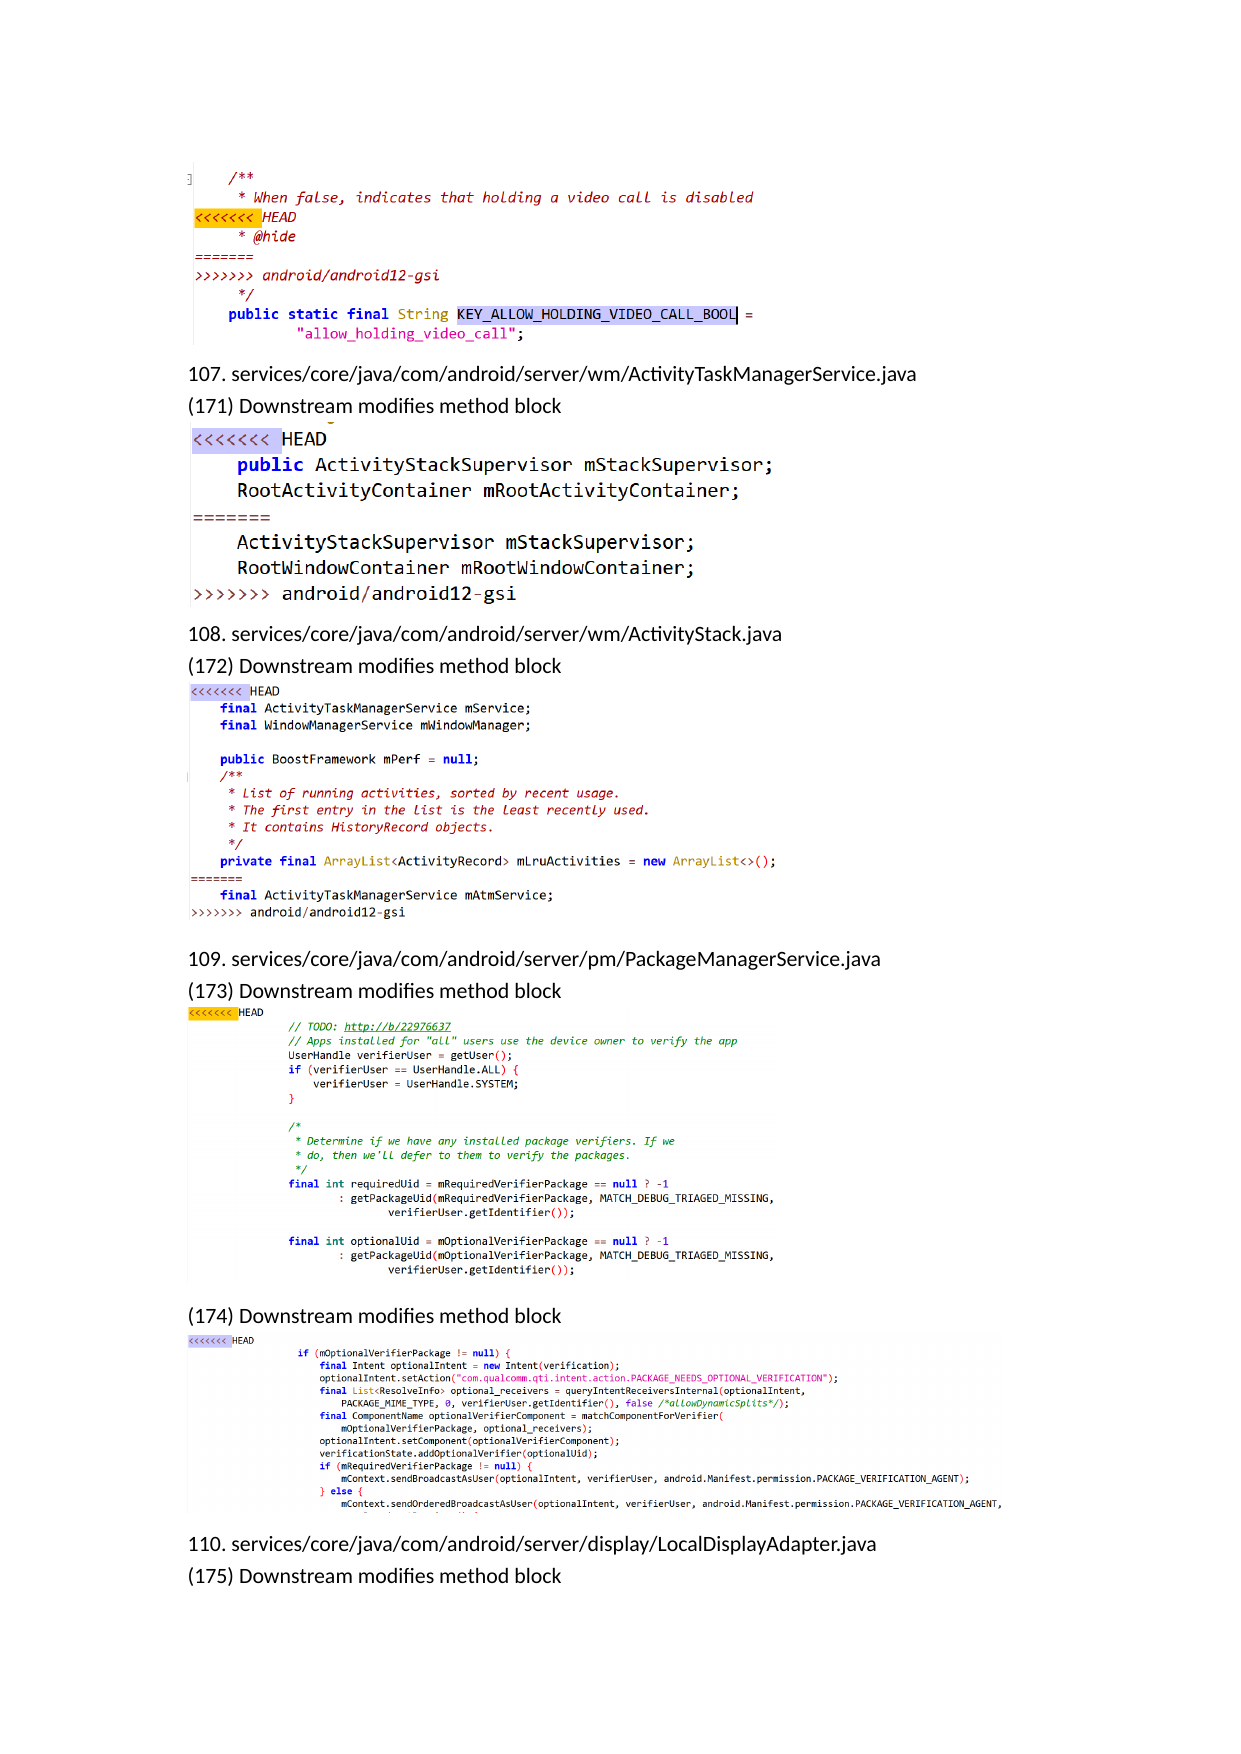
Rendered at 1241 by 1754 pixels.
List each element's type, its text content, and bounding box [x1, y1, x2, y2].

list Downstream modifies method block [187, 974, 1053, 1007]
list Downstream modifies method block [187, 649, 1053, 682]
picture [187, 682, 778, 920]
list Downstream modifies method block [187, 389, 1053, 422]
picture [187, 1007, 778, 1283]
list Downstream modifies method block [187, 1299, 1053, 1332]
list services/core/java/com/android/server/wm/ActivityTaskManagerService.java [187, 357, 1053, 389]
list services/core/java/com/android/server/wm/ActivityStack.java [187, 617, 1053, 649]
list services/core/java/com/android/server/pm/PackageManagerService.java [187, 942, 1053, 974]
picture [187, 1332, 1002, 1513]
list services/core/java/com/android/server/display/LocalDisplayAdapter.java [187, 1527, 1053, 1559]
picture [187, 162, 778, 345]
list Downstream modifies method block [187, 1559, 1053, 1592]
picture [187, 422, 778, 607]
